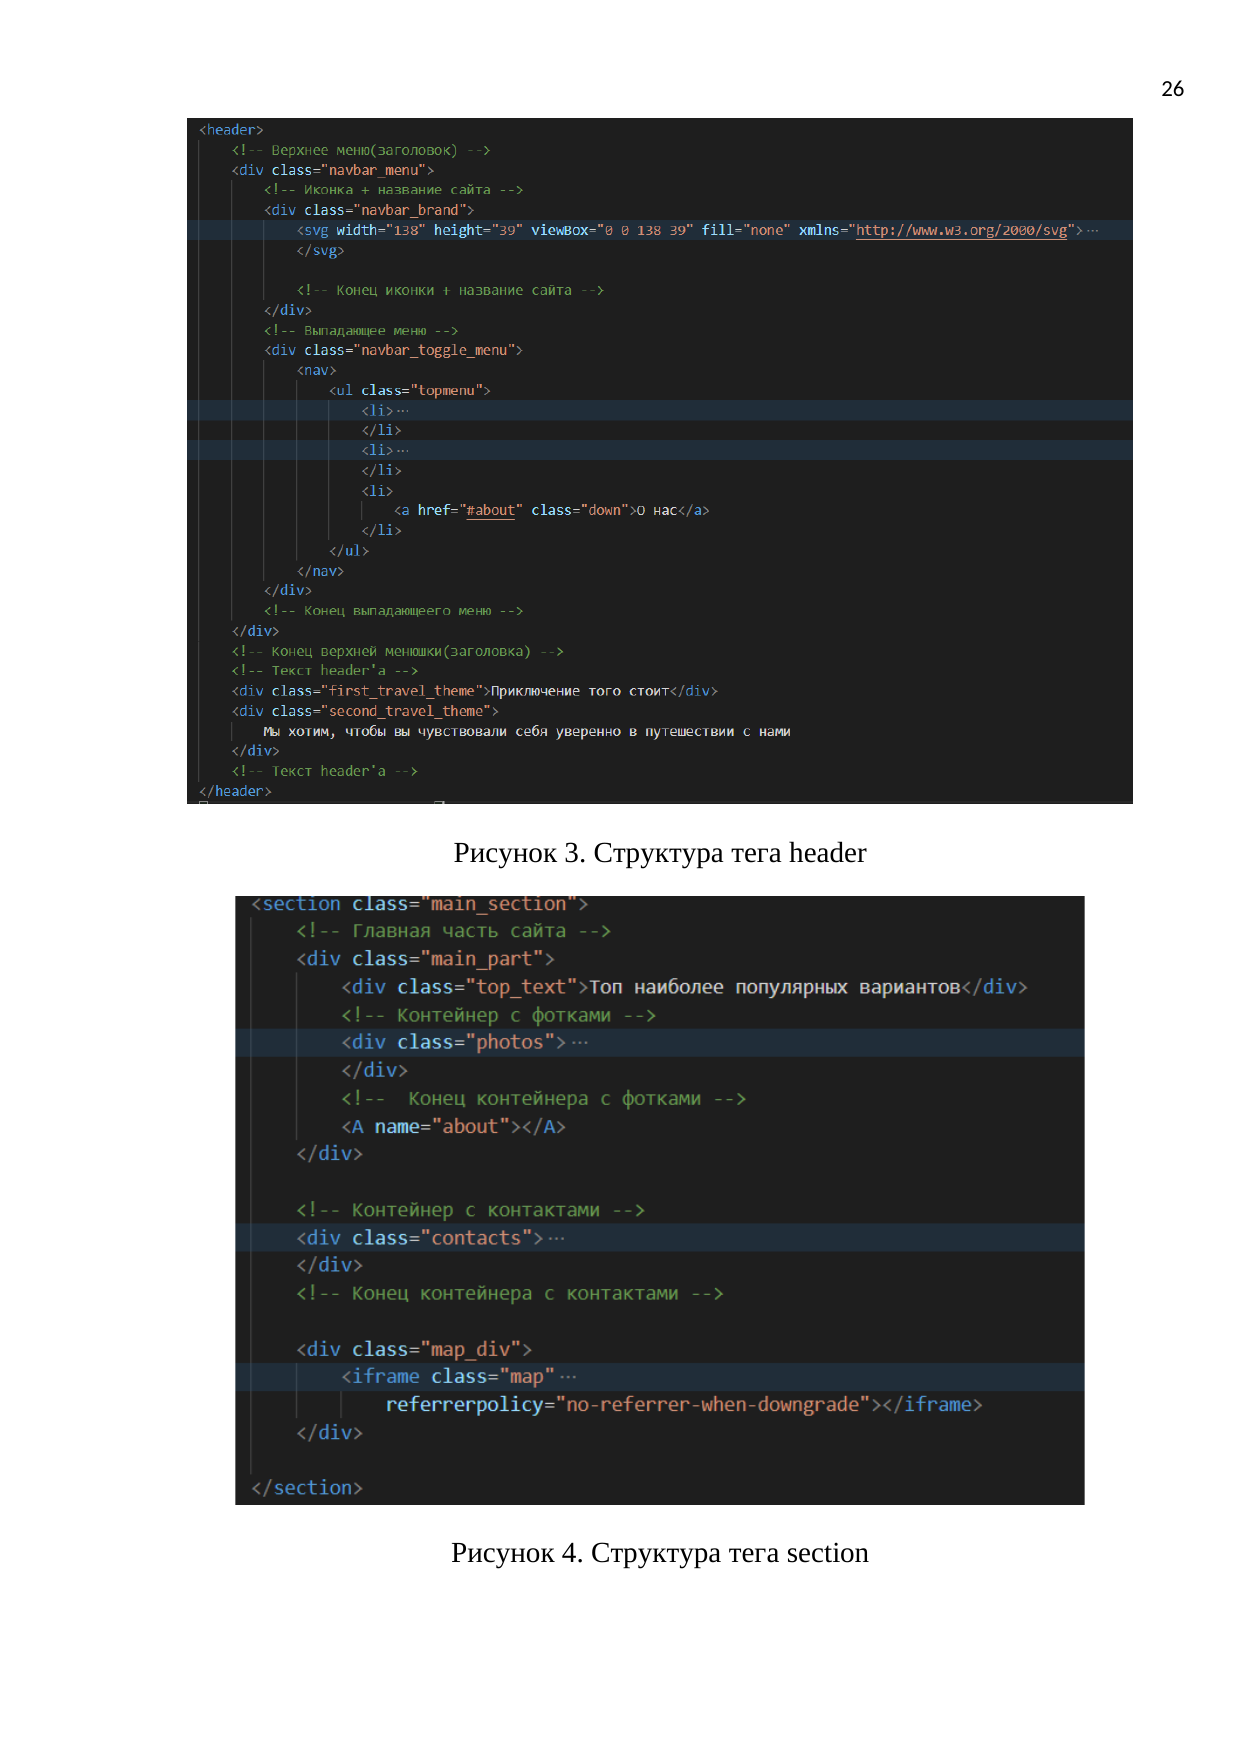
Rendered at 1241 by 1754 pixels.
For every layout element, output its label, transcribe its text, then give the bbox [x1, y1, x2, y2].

text Рисунок 4. Структура тега section [136, 1536, 1184, 1569]
text Рисунок 3. Структура тега header [136, 835, 1184, 868]
picture [187, 118, 1133, 804]
picture [235, 896, 1085, 1505]
